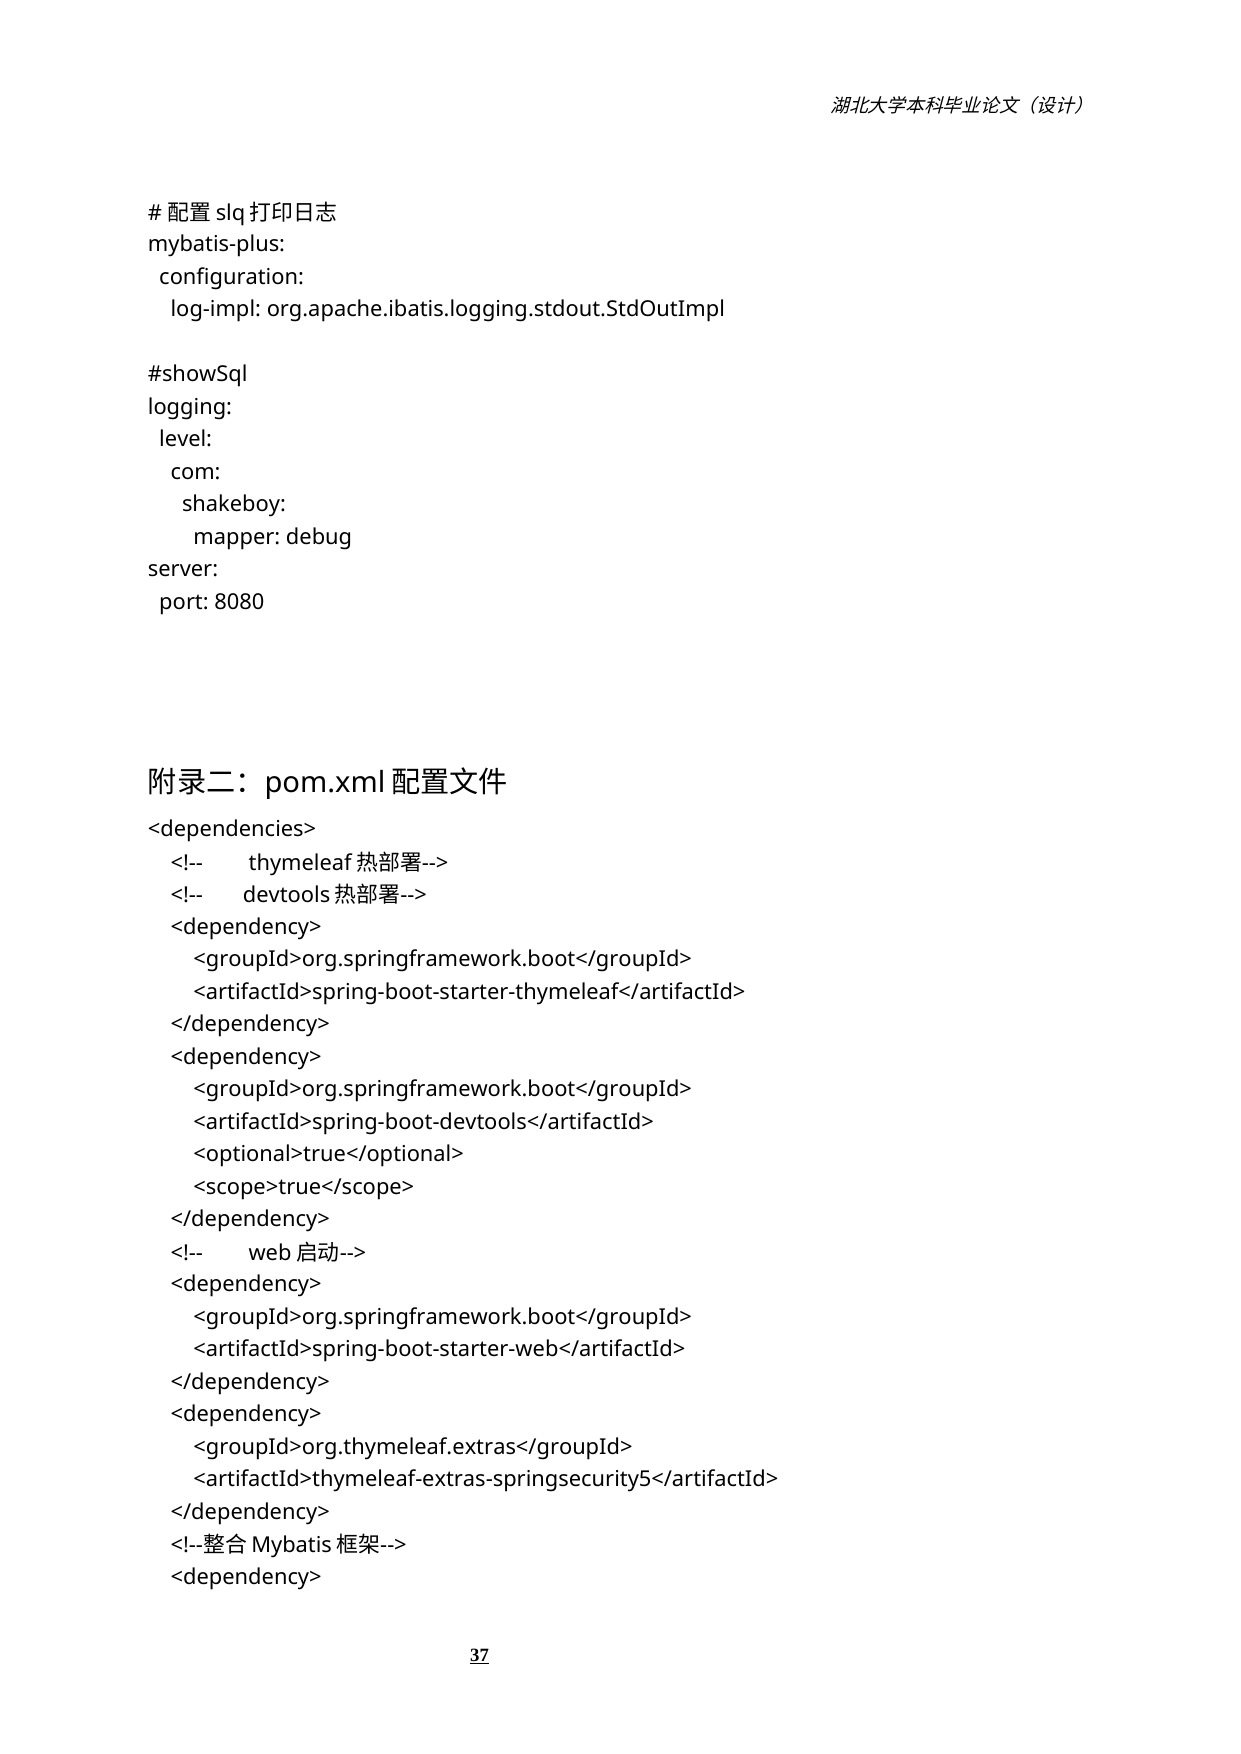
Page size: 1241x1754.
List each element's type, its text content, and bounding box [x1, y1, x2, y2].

list 附录二：pom.xml配置文件 [148, 747, 1093, 812]
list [148, 812, 1093, 1592]
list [148, 162, 1093, 617]
